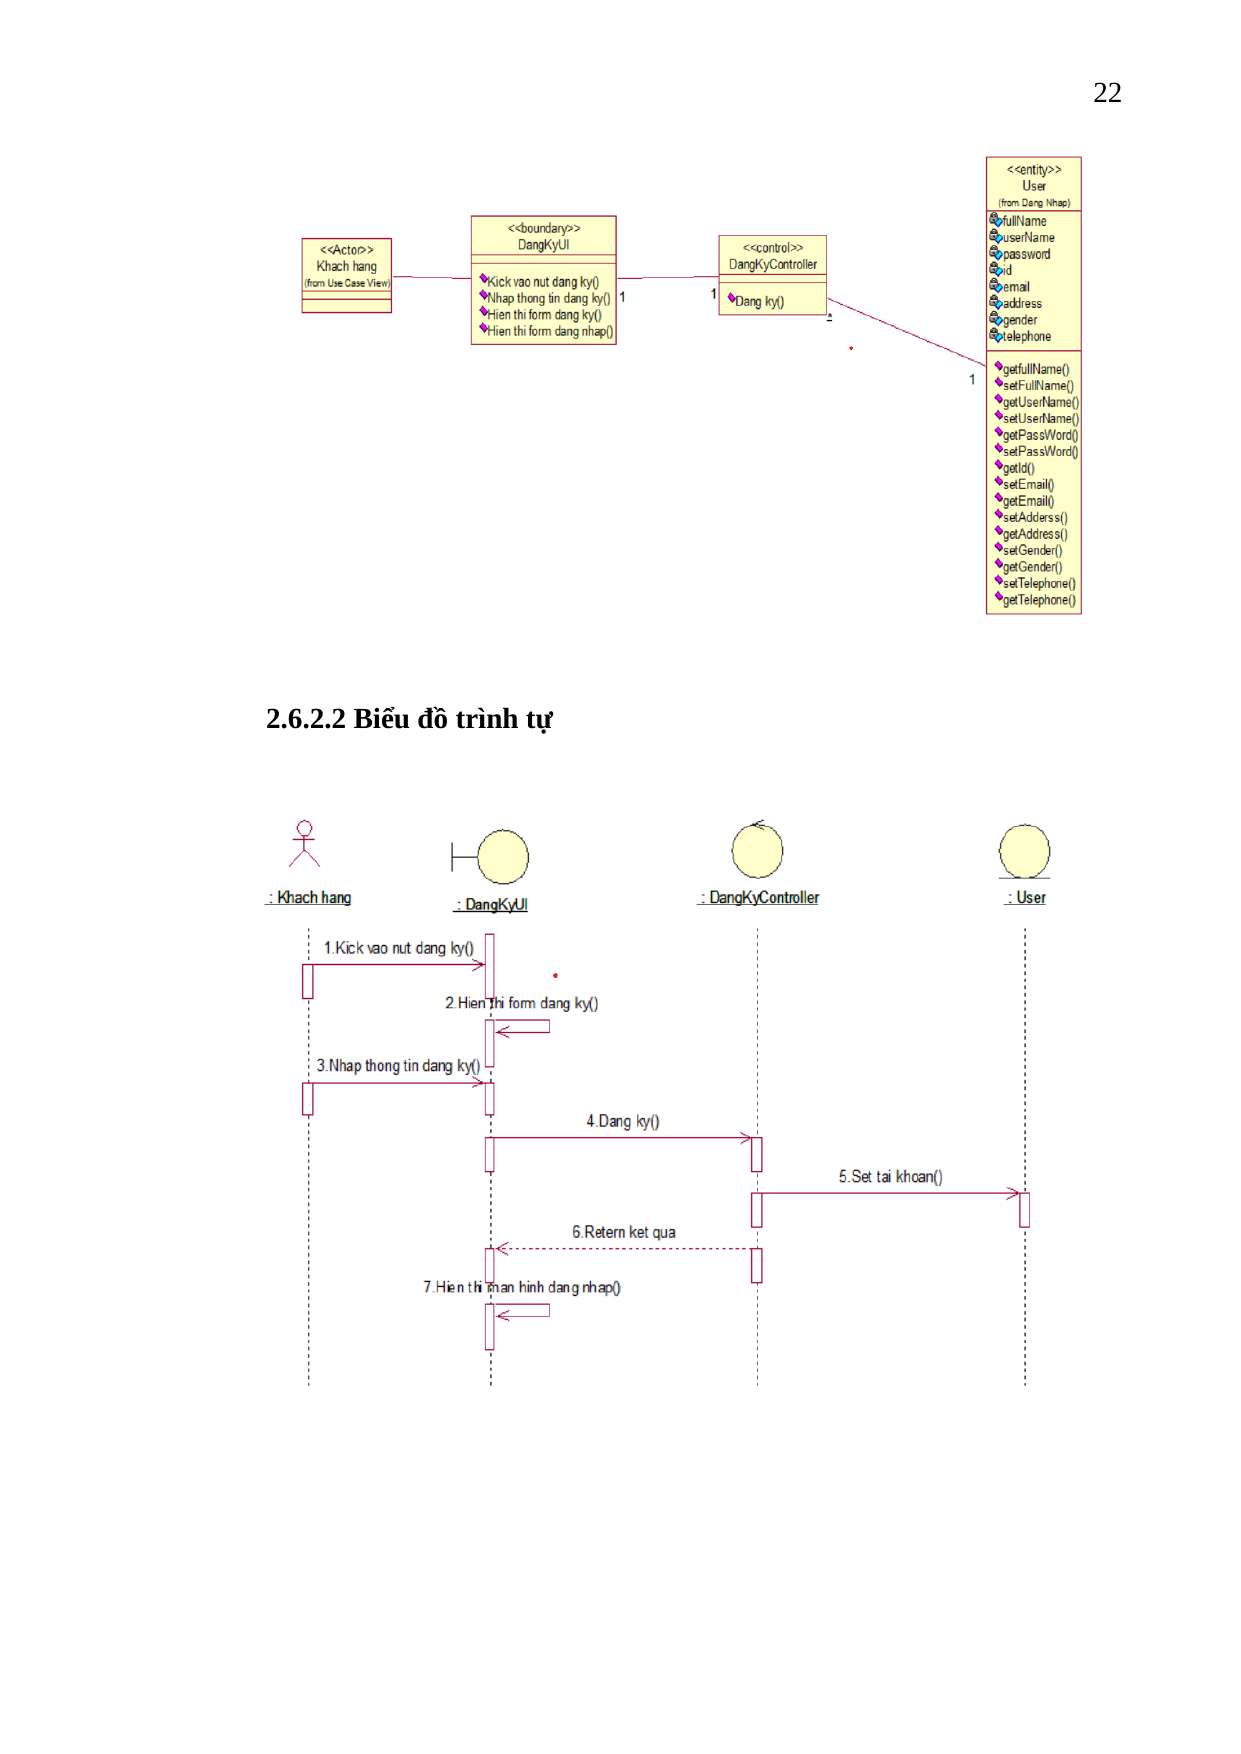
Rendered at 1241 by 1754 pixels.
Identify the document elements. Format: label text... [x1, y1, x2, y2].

picture [265, 147, 1161, 684]
picture [206, 801, 1150, 1446]
text 2.6.2.2 Biểu đồ trình tự [207, 701, 1122, 734]
